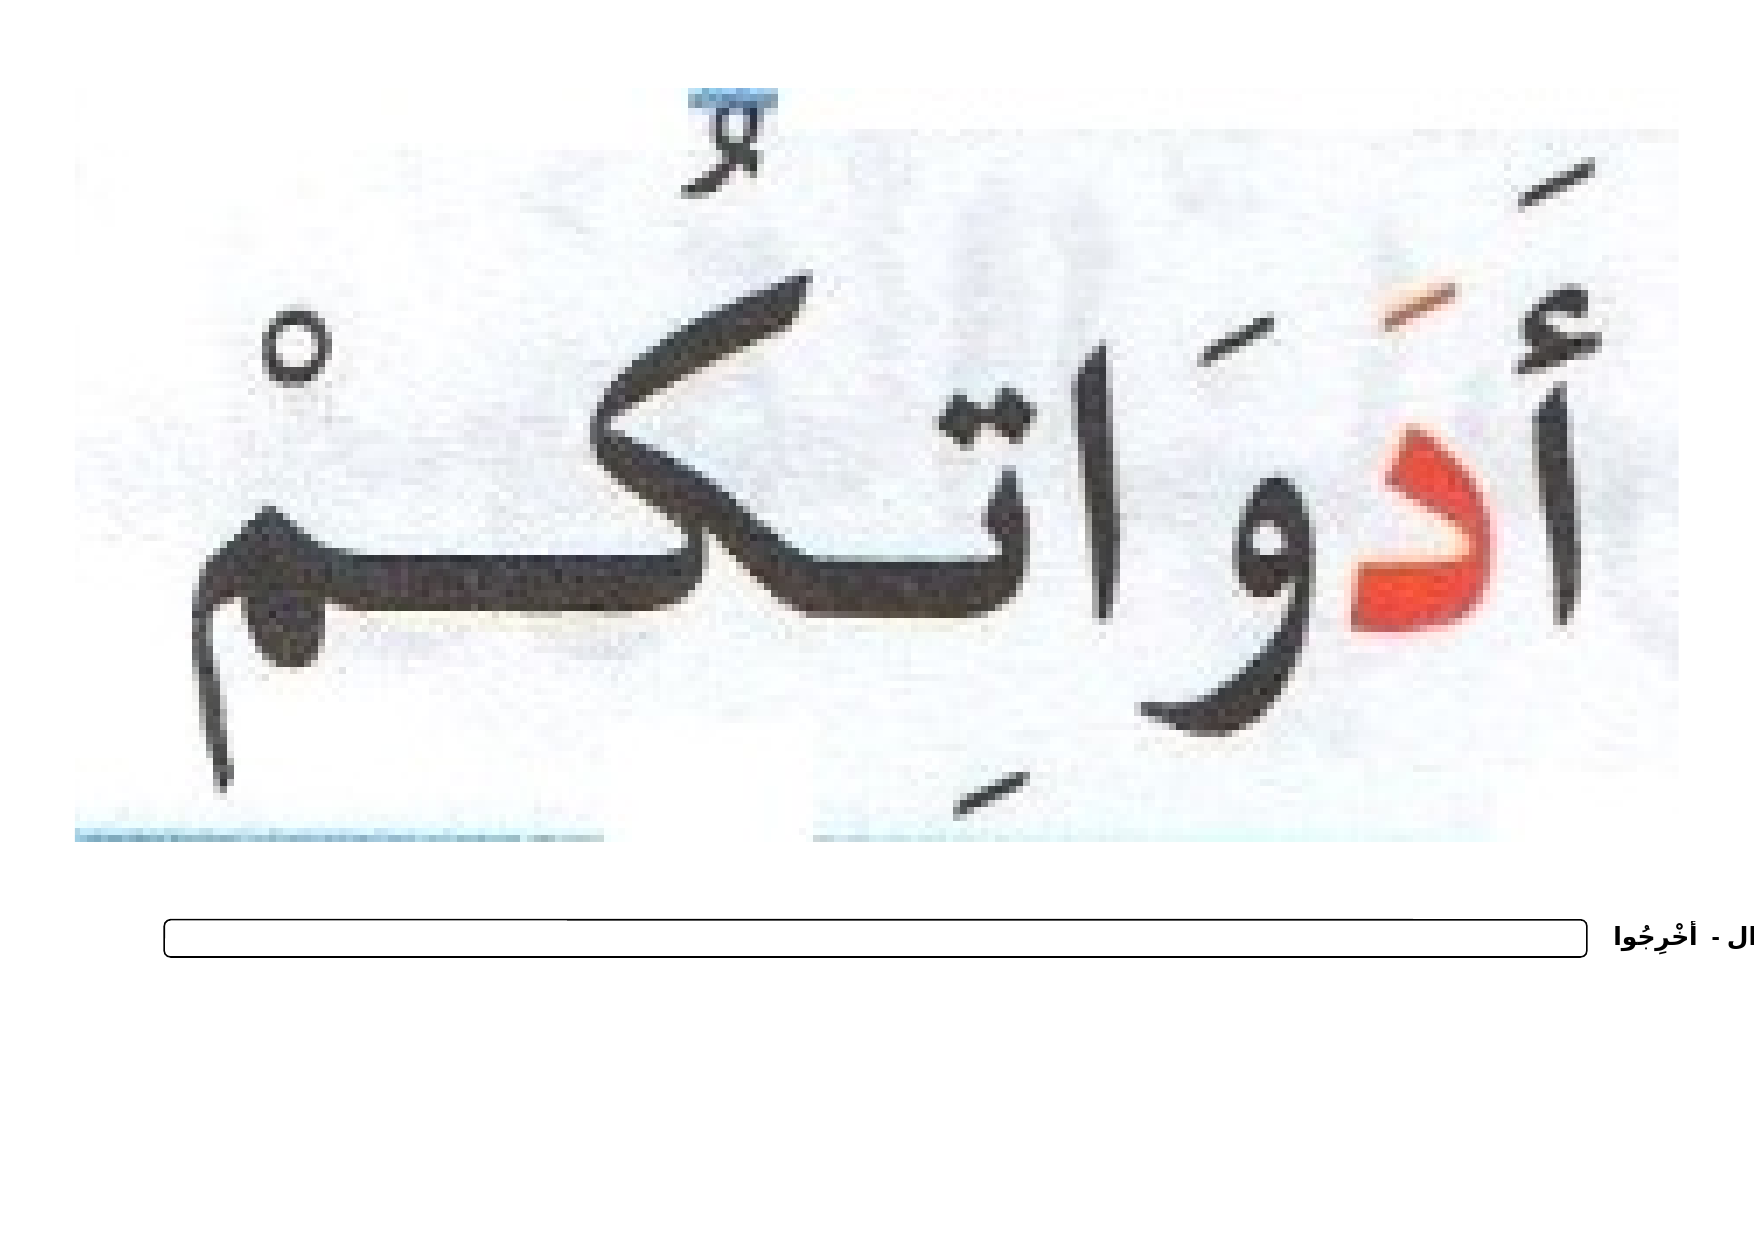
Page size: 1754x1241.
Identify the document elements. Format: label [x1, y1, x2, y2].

picture [74, 88, 1679, 842]
